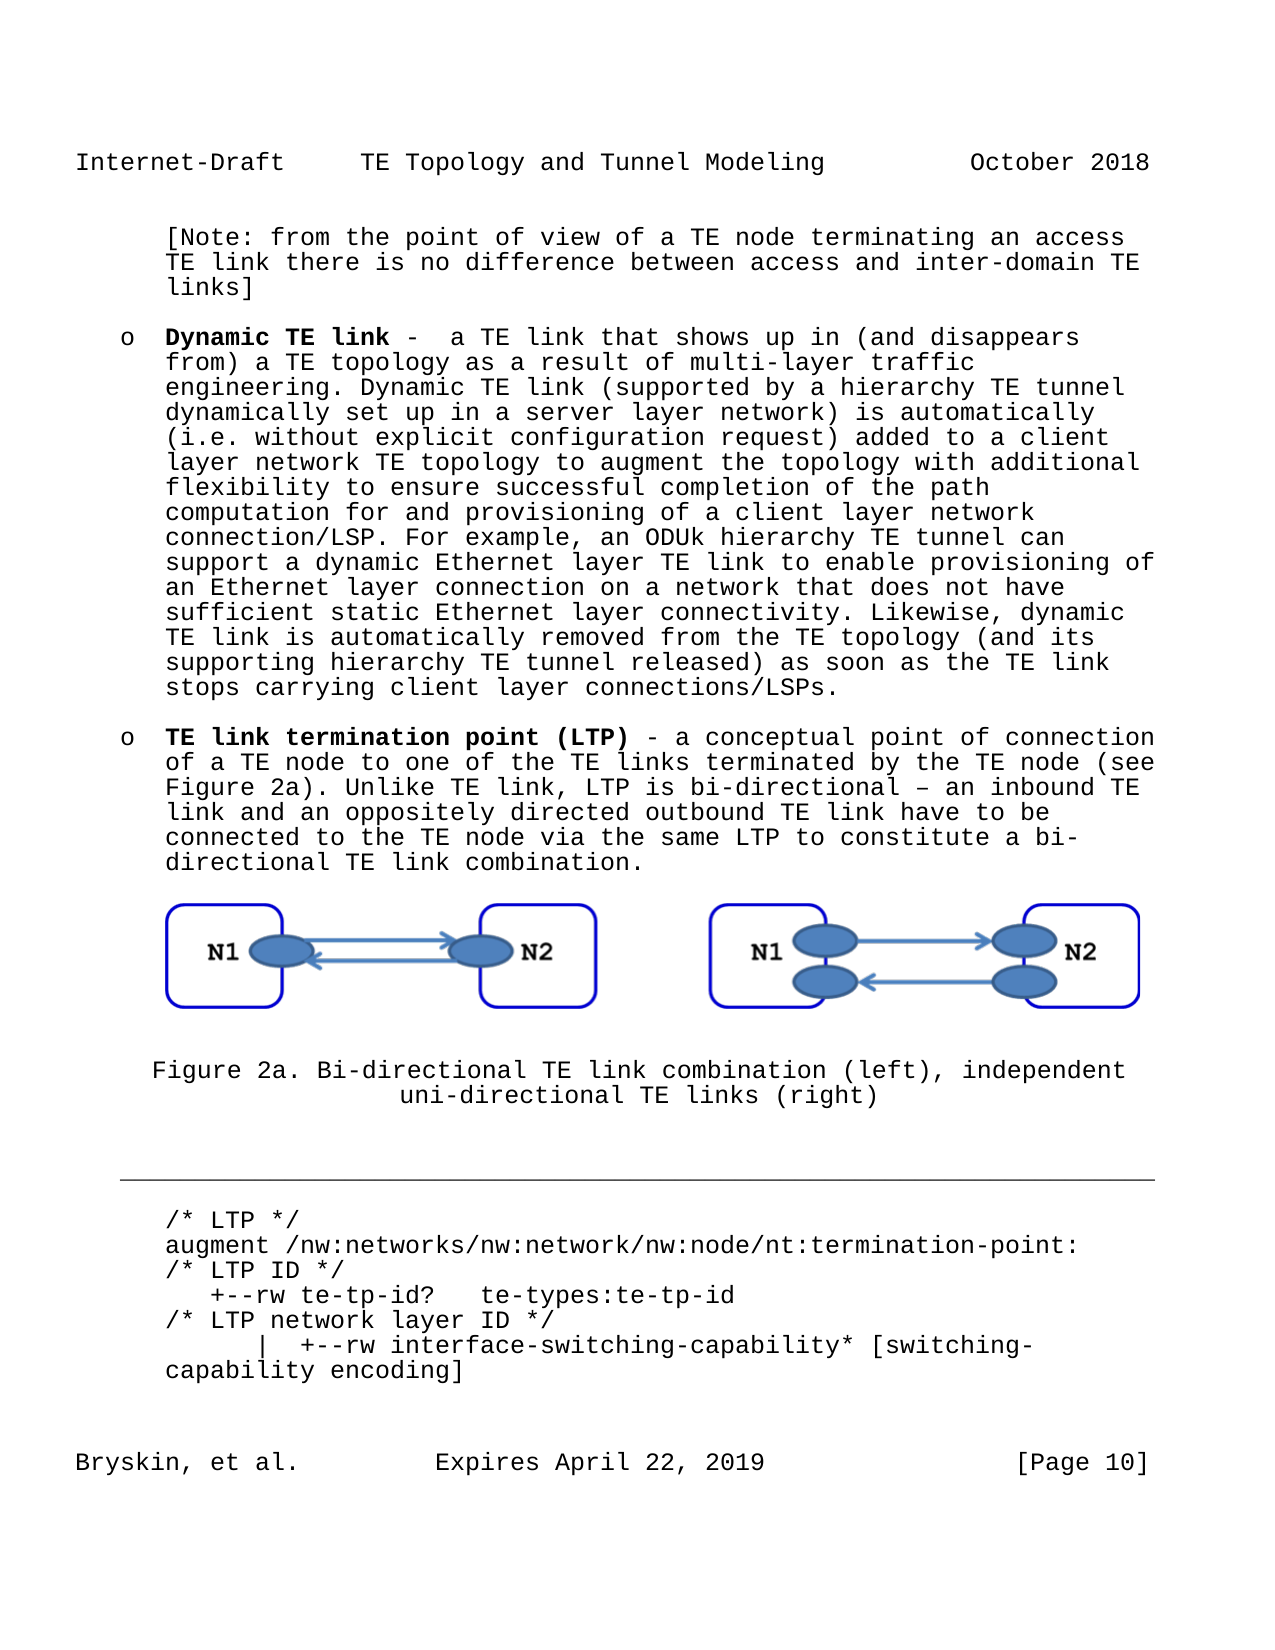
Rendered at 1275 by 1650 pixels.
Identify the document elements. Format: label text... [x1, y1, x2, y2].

text | +--rw interface-switching-capability* [switching-capability encoding] [165, 1334, 1158, 1384]
list TE link termination point (LTP) - a conceptual point of connection of a TE node to one of the TE links terminated by the TE node (see Figure 2a). Unlike TE link, LTP is bi-directional – an inbound TE link and an oppositely directed outbound TE link have to be connected to the TE node via the same LTP to constitute a bi-directional TE link combination. [120, 725, 1158, 875]
list Dynamic TE link - a TE link that shows up in (and disappears from) a TE topology as a result of multi-layer traffic engineering. Dynamic TE link (supported by a hierarchy TE tunnel dynamically set up in a server layer network) is automatically (i.e. without explicit configuration request) added to a client layer network TE topology to augment the topology with additional flexibility to ensure successful completion of the path computation for and provisioning of a client layer network connection/LSP. For example, an ODUk hierarchy TE tunnel can support a dynamic Ethernet layer TE link to enable provisioning of an Ethernet layer connection on a network that does not have sufficient static Ethernet layer connectivity. Likewise, dynamic TE link is automatically removed from the TE topology (and its supporting hierarchy TE tunnel released) as soon as the TE link stops carrying client layer connections/LSPs. [120, 325, 1158, 700]
list _____________________________________________________________________ [120, 1159, 1158, 1184]
text /* LTP */ [165, 1209, 1158, 1234]
text /* LTP network layer ID */ [165, 1309, 1158, 1334]
text +--rw te-tp-id? te-types:te-tp-id [165, 1284, 1158, 1309]
list [Note: from the point of view of a TE node terminating an access TE link there is no difference between access and inter-domain TE links] [165, 225, 1158, 300]
text augment /nw:networks/nw:network/nw:node/nt:termination-point: [165, 1234, 1158, 1259]
text /* LTP ID */ [165, 1259, 1158, 1284]
picture [165, 903, 1141, 1009]
